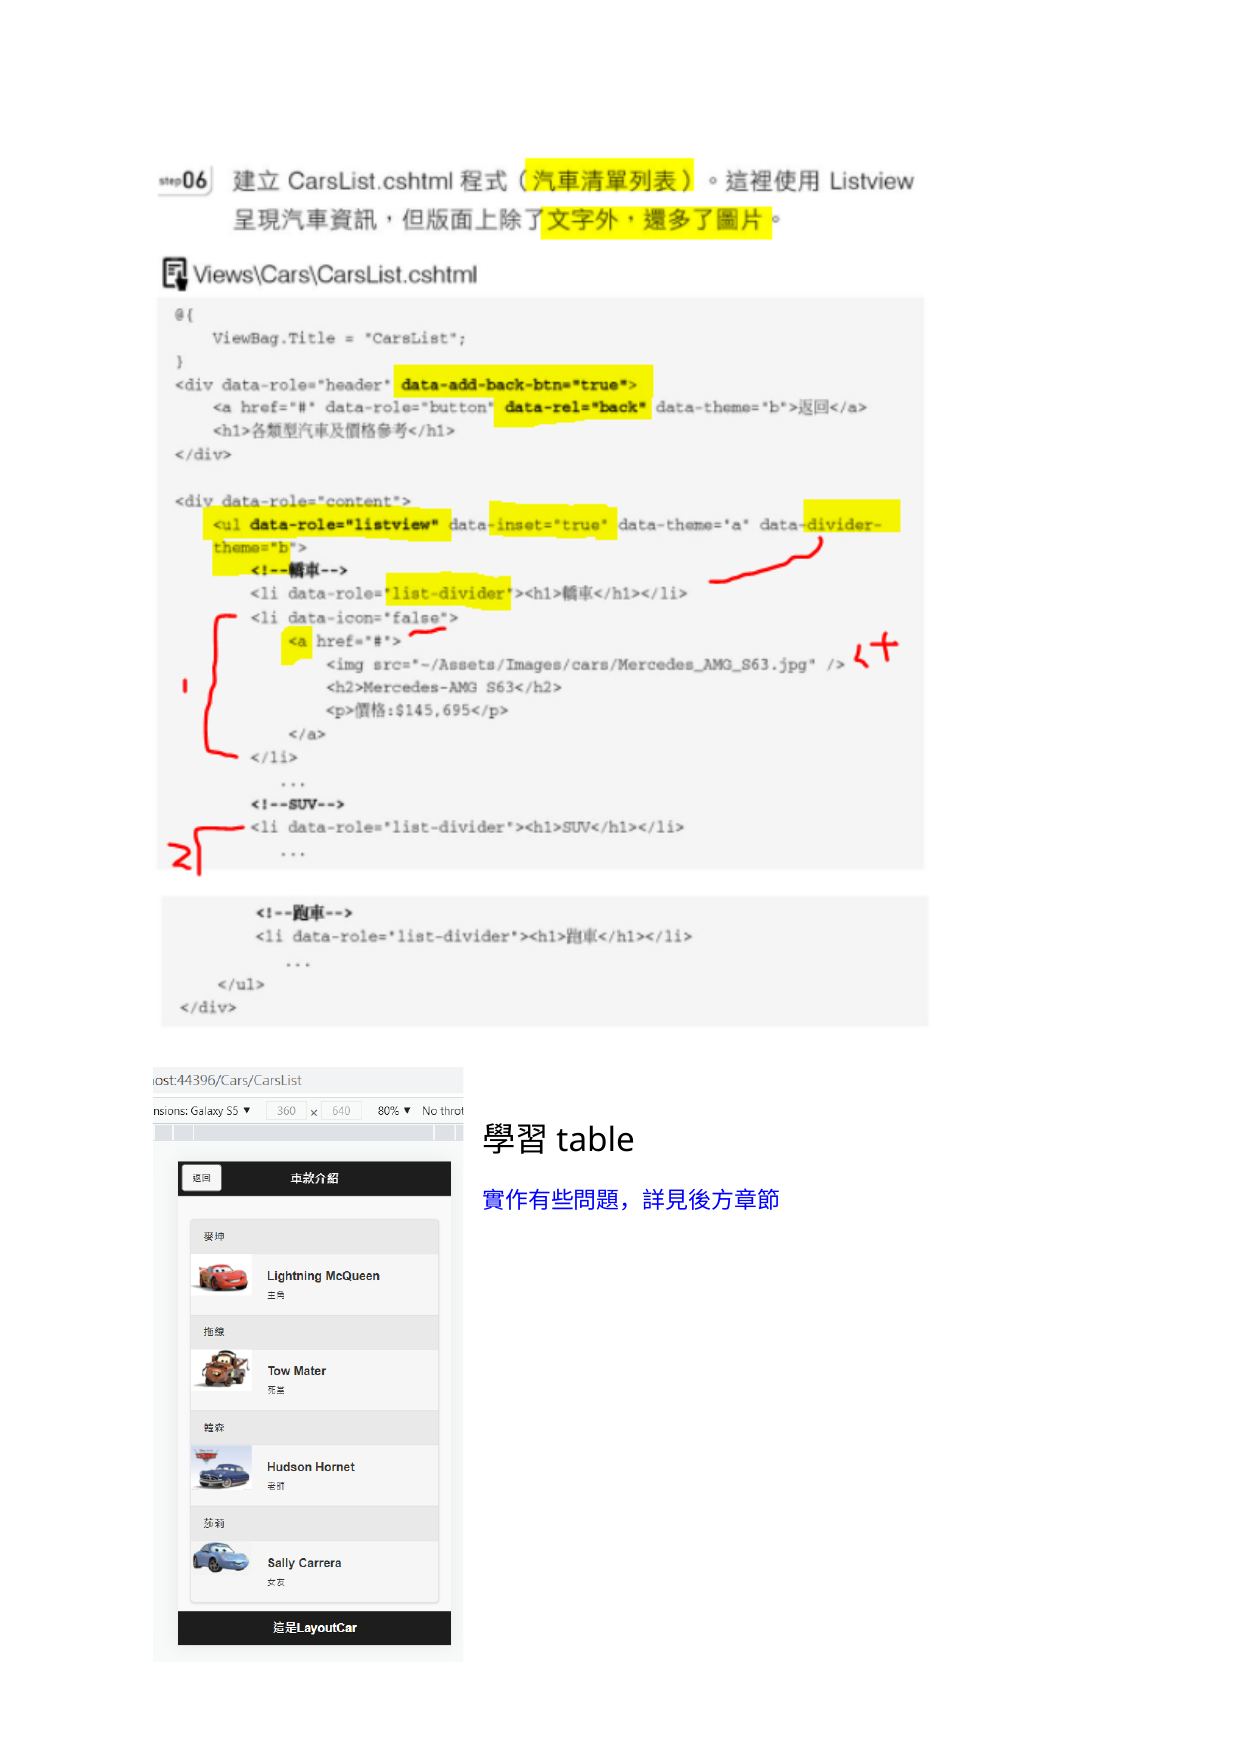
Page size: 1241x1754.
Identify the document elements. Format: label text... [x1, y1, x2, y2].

picture [153, 1063, 464, 1662]
subtitle 學習 table [464, 1113, 1090, 1161]
text 實作有些問題，詳見後方章節 [464, 1182, 1090, 1215]
picture [150, 150, 932, 883]
picture [150, 886, 941, 1042]
